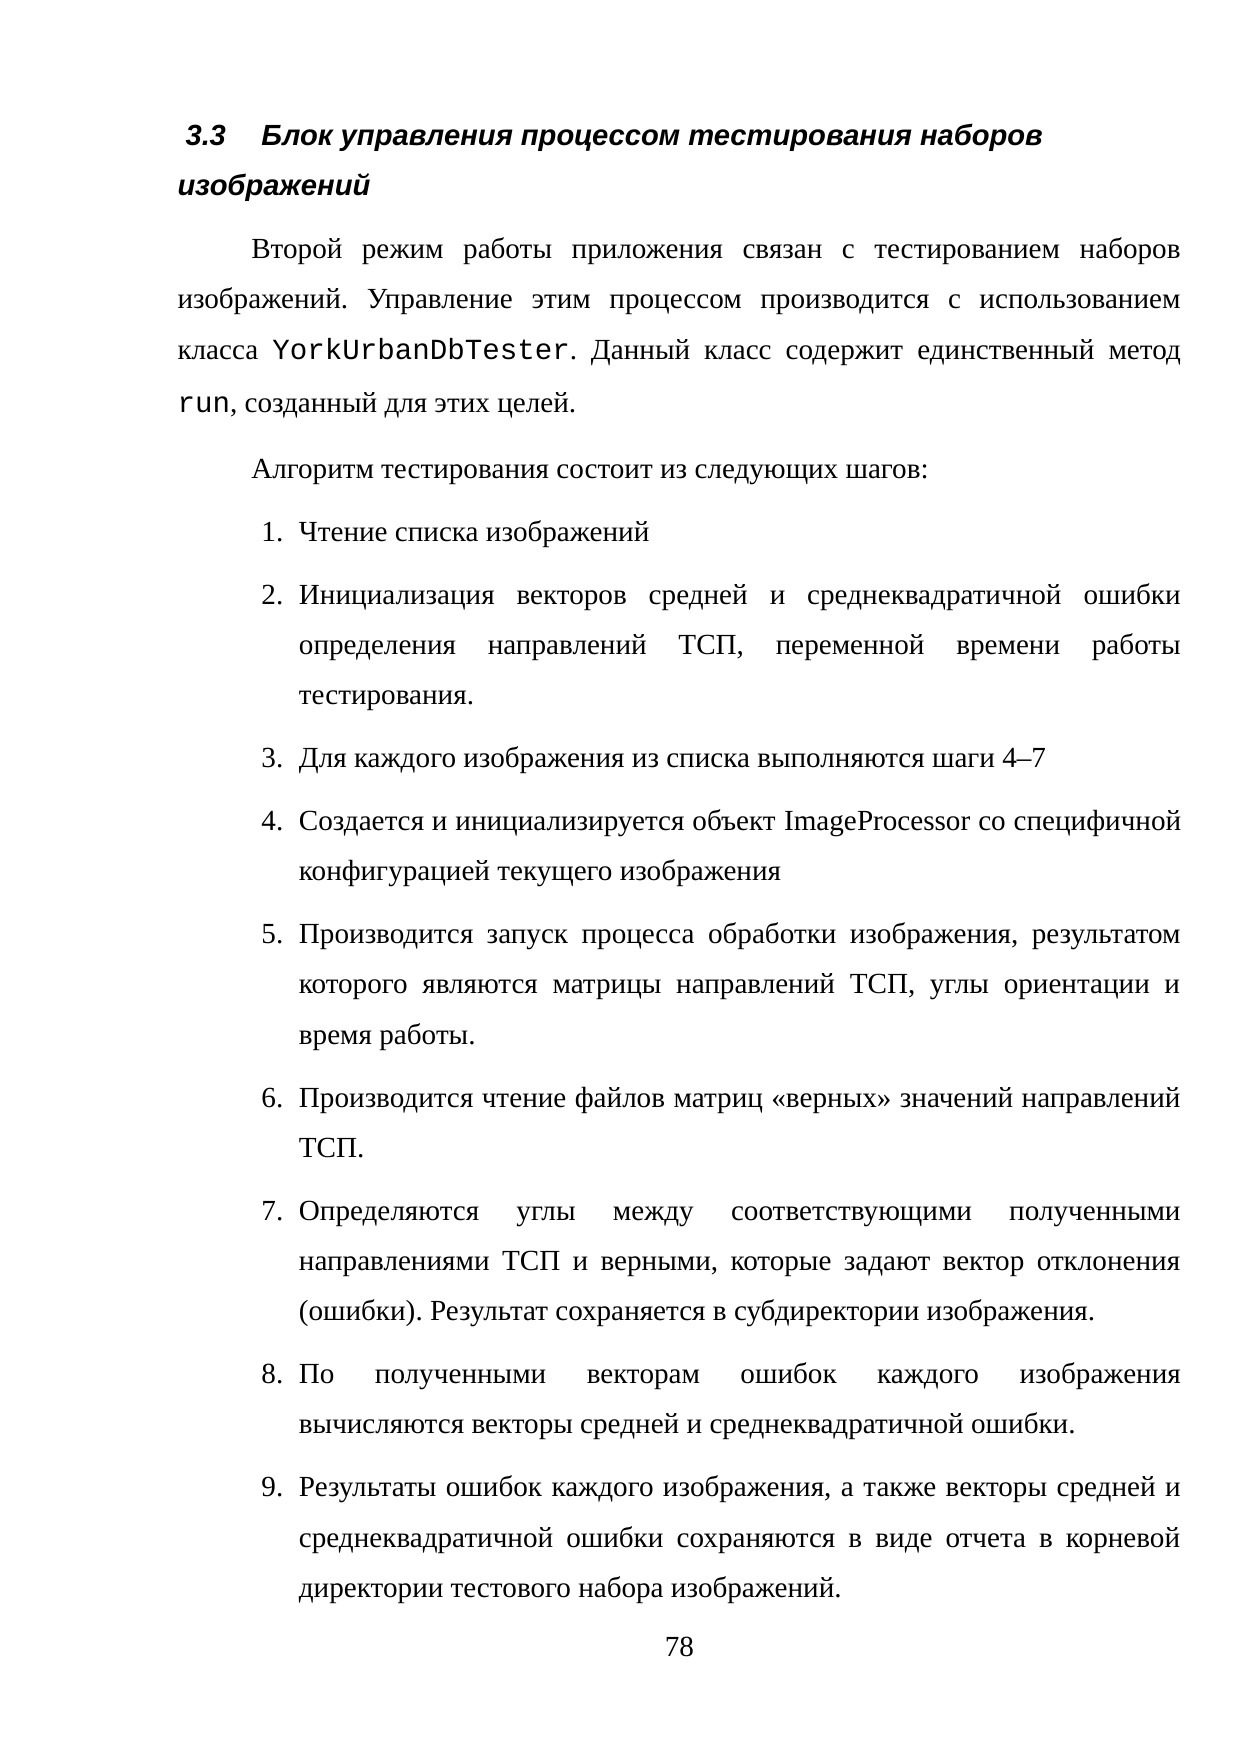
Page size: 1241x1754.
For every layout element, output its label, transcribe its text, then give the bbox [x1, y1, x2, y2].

list Производится запуск процесса обработки изображения, результатом которого являются матрицы направлений ТСП, углы ориентации и время работы. [261, 916, 1181, 1050]
list По полученными векторам ошибок каждого изображения вычисляются векторы средней и среднеквадратичной ошибки. [261, 1356, 1181, 1440]
list Инициализация векторов средней и среднеквадратичной ошибки определения направлений ТСП, переменной времени работы тестирования. [261, 577, 1181, 711]
text Алгоритм тестирования состоит из следующих шагов: [177, 451, 1181, 485]
list Создается и инициализируется объект ImageProcessor со специфичной конфигурацией текущего изображения [261, 803, 1181, 887]
list Производится чтение файлов матриц «верных» значений направлений ТСП. [261, 1080, 1181, 1163]
subtitle Блок управления процессом тестирования наборов изображений [177, 118, 1181, 202]
list Для каждого изображения из списка выполняются шаги 4–7 [261, 740, 1181, 774]
list Чтение списка изображений [261, 514, 1181, 548]
list Определяются углы между соответствующими полученными направлениями ТСП и верными, которые задают вектор отклонения (ошибки). Результат сохраняется в субдиректории изображения. [261, 1193, 1181, 1327]
list Результаты ошибок каждого изображения, а также векторы средней и среднеквадратичной ошибки сохраняются в виде отчета в корневой директории тестового набора изображений. [261, 1469, 1181, 1603]
text Второй режим работы приложения связан с тестированием наборов изображений. Управление этим процессом производится с использованием класса YorkUrbanDbTester. Данный класс содержит единственный метод run, созданный для этих целей. [177, 231, 1181, 421]
